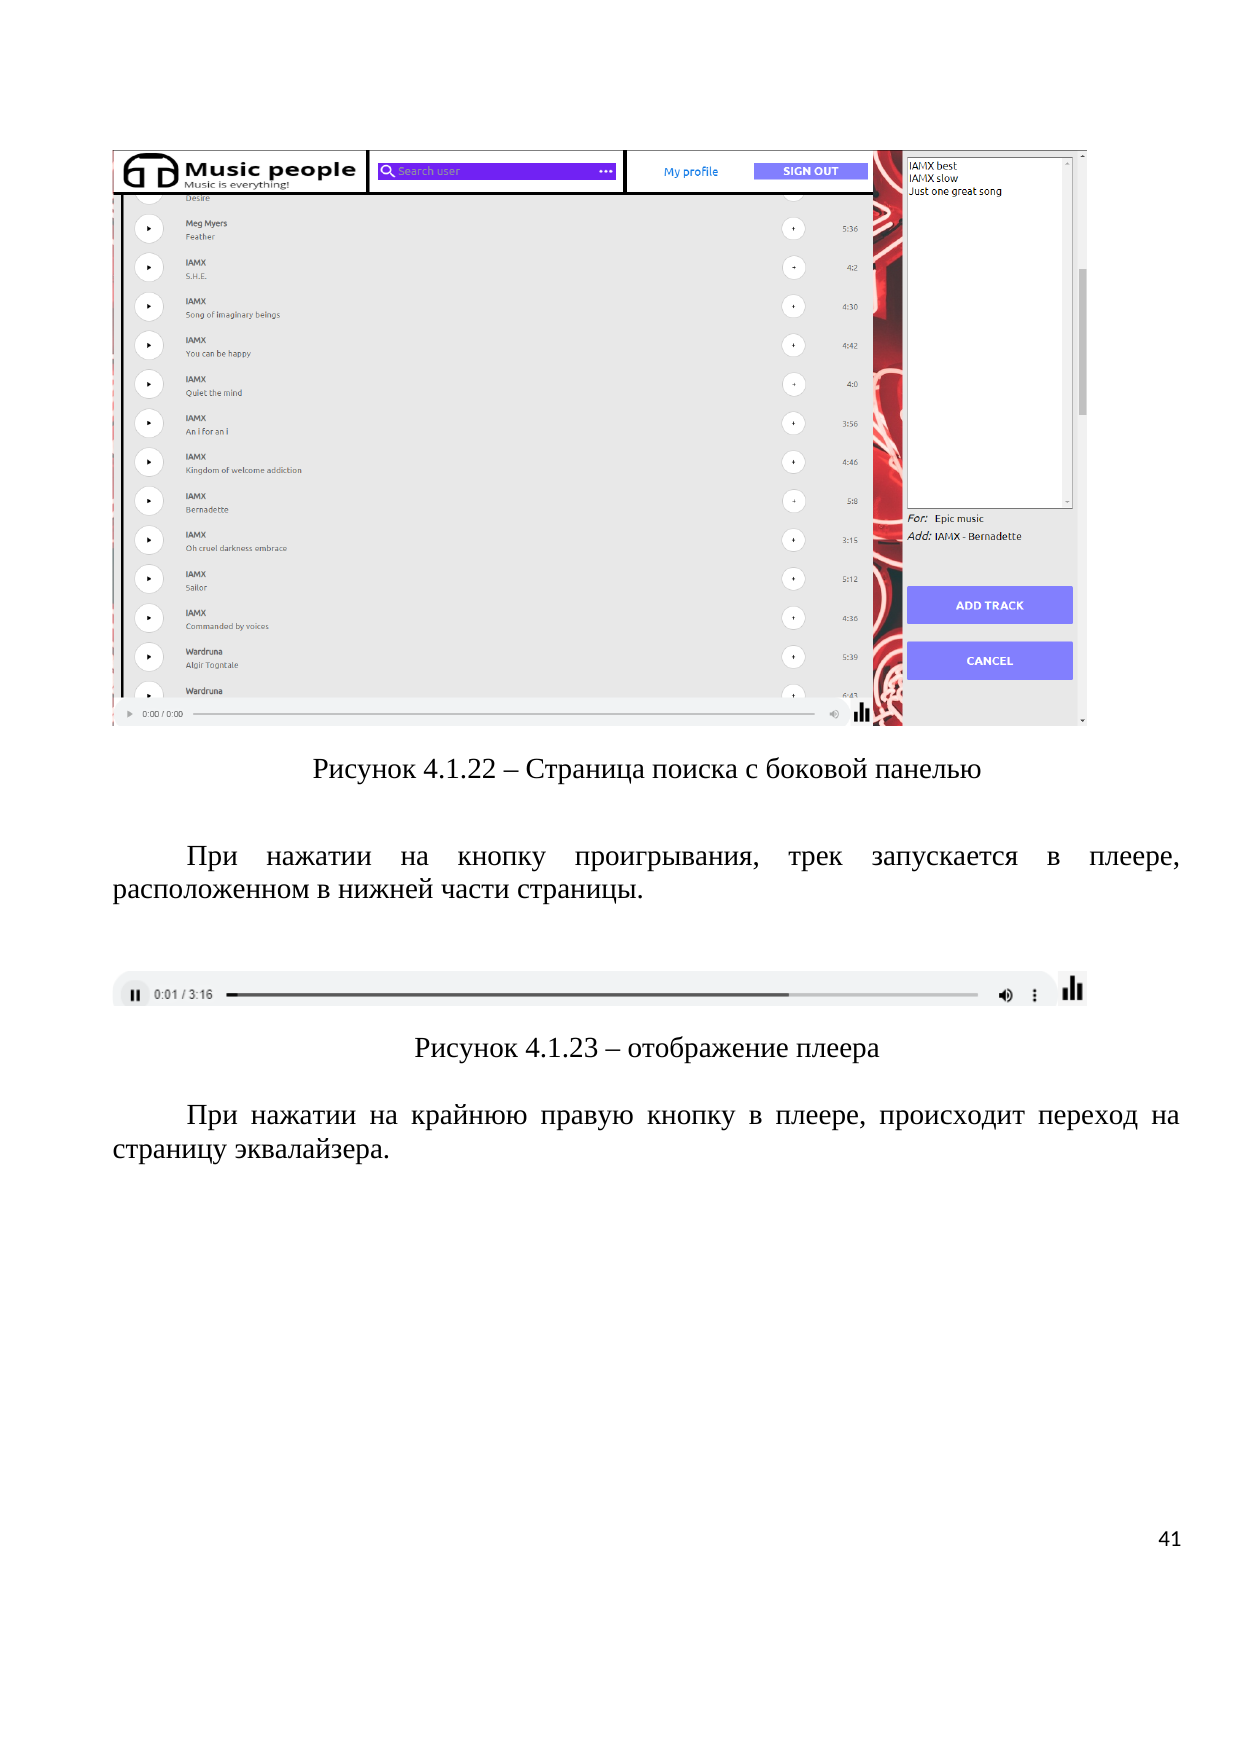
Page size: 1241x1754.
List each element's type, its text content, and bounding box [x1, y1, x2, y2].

text При нажатии на крайнюю правую кнопку в плеере, происходит переход на страницу эквалайзера. [112, 1097, 1181, 1164]
picture [112, 150, 1087, 726]
picture [112, 971, 1087, 1006]
text При нажатии на кнопку проигрывания, трек запускается в плеере, расположенном в нижней части страницы. [112, 838, 1181, 905]
